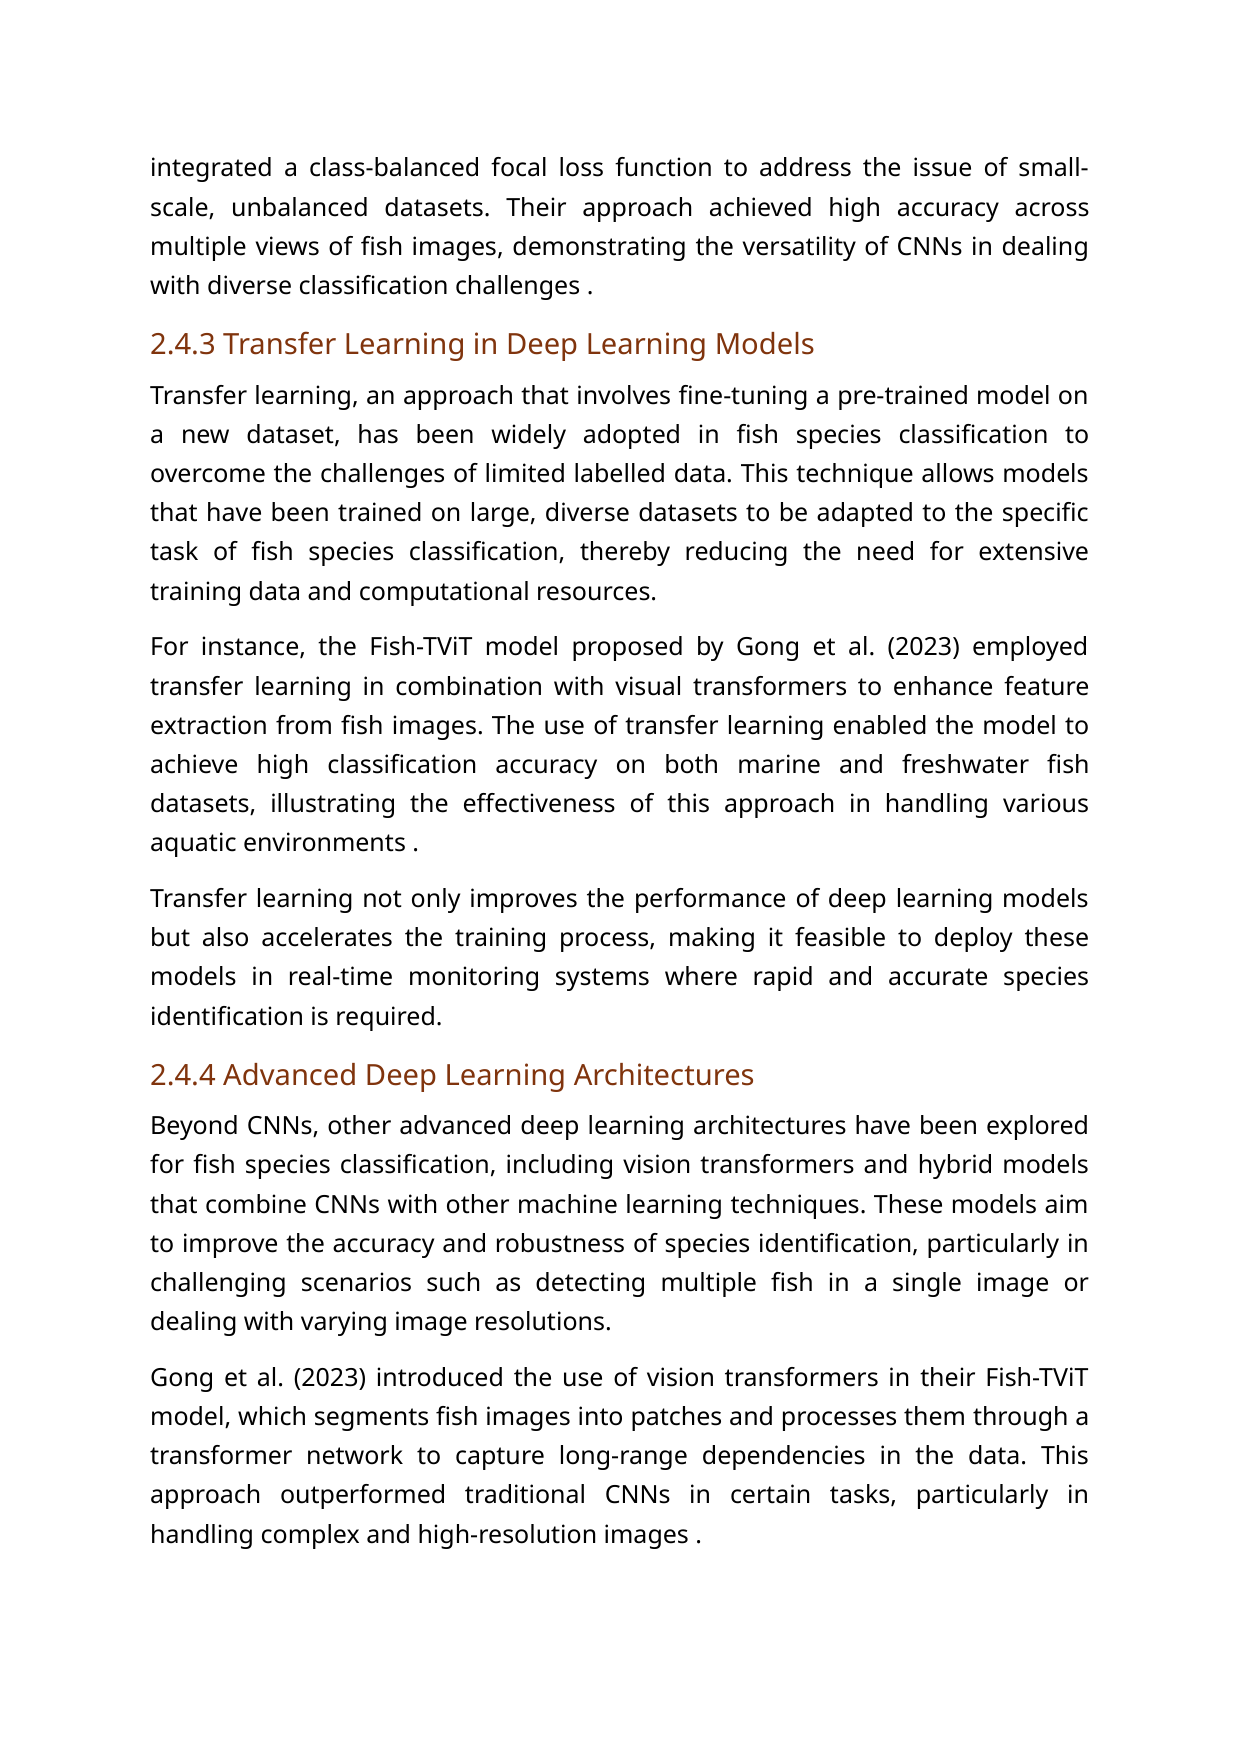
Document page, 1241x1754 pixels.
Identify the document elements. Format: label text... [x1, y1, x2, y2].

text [150, 150, 1090, 302]
text Beyond CNNs, other advanced deep learning architectures have been explored for fish species classification, including vision transformers and hybrid models that combine CNNs with other machine learning techniques. These models aim to improve the accuracy and robustness of species identification, particularly in challenging scenarios such as detecting multiple fish in a single image or dealing with varying image resolutions. [150, 1108, 1090, 1338]
subtitle 2.4.3 Transfer Learning in Deep Learning Models [150, 323, 1090, 363]
text Transfer learning not only improves the performance of deep learning models but also accelerates the training process, making it feasible to deploy these models in real-time monitoring systems where rapid and accurate species identification is required. [150, 881, 1090, 1032]
subtitle 2.4.4 Advanced Deep Learning Architectures [150, 1054, 1090, 1094]
text Transfer learning, an approach that involves fine-tuning a pre-trained model on a new dataset, has been widely adopted in fish species classification to overcome the challenges of limited labelled data. This technique allows models that have been trained on large, diverse datasets to be adapted to the specific task of fish species classification, thereby reducing the need for extensive training data and computational resources. [150, 377, 1090, 607]
text For instance, the Fish-TViT model proposed by Gong et al. (2023) employed transfer learning in combination with visual transformers to enhance feature extraction from fish images. The use of transfer learning enabled the model to achieve high classification accuracy on both marine and freshwater fish datasets, illustrating the effectiveness of this approach in handling various aquatic environments . [150, 629, 1090, 859]
text Gong et al. (2023) introduced the use of vision transformers in their Fish-TViT model, which segments fish images into patches and processes them through a transformer network to capture long-range dependencies in the data. This approach outperformed traditional CNNs in certain tasks, particularly in handling complex and high-resolution images . [150, 1359, 1090, 1550]
